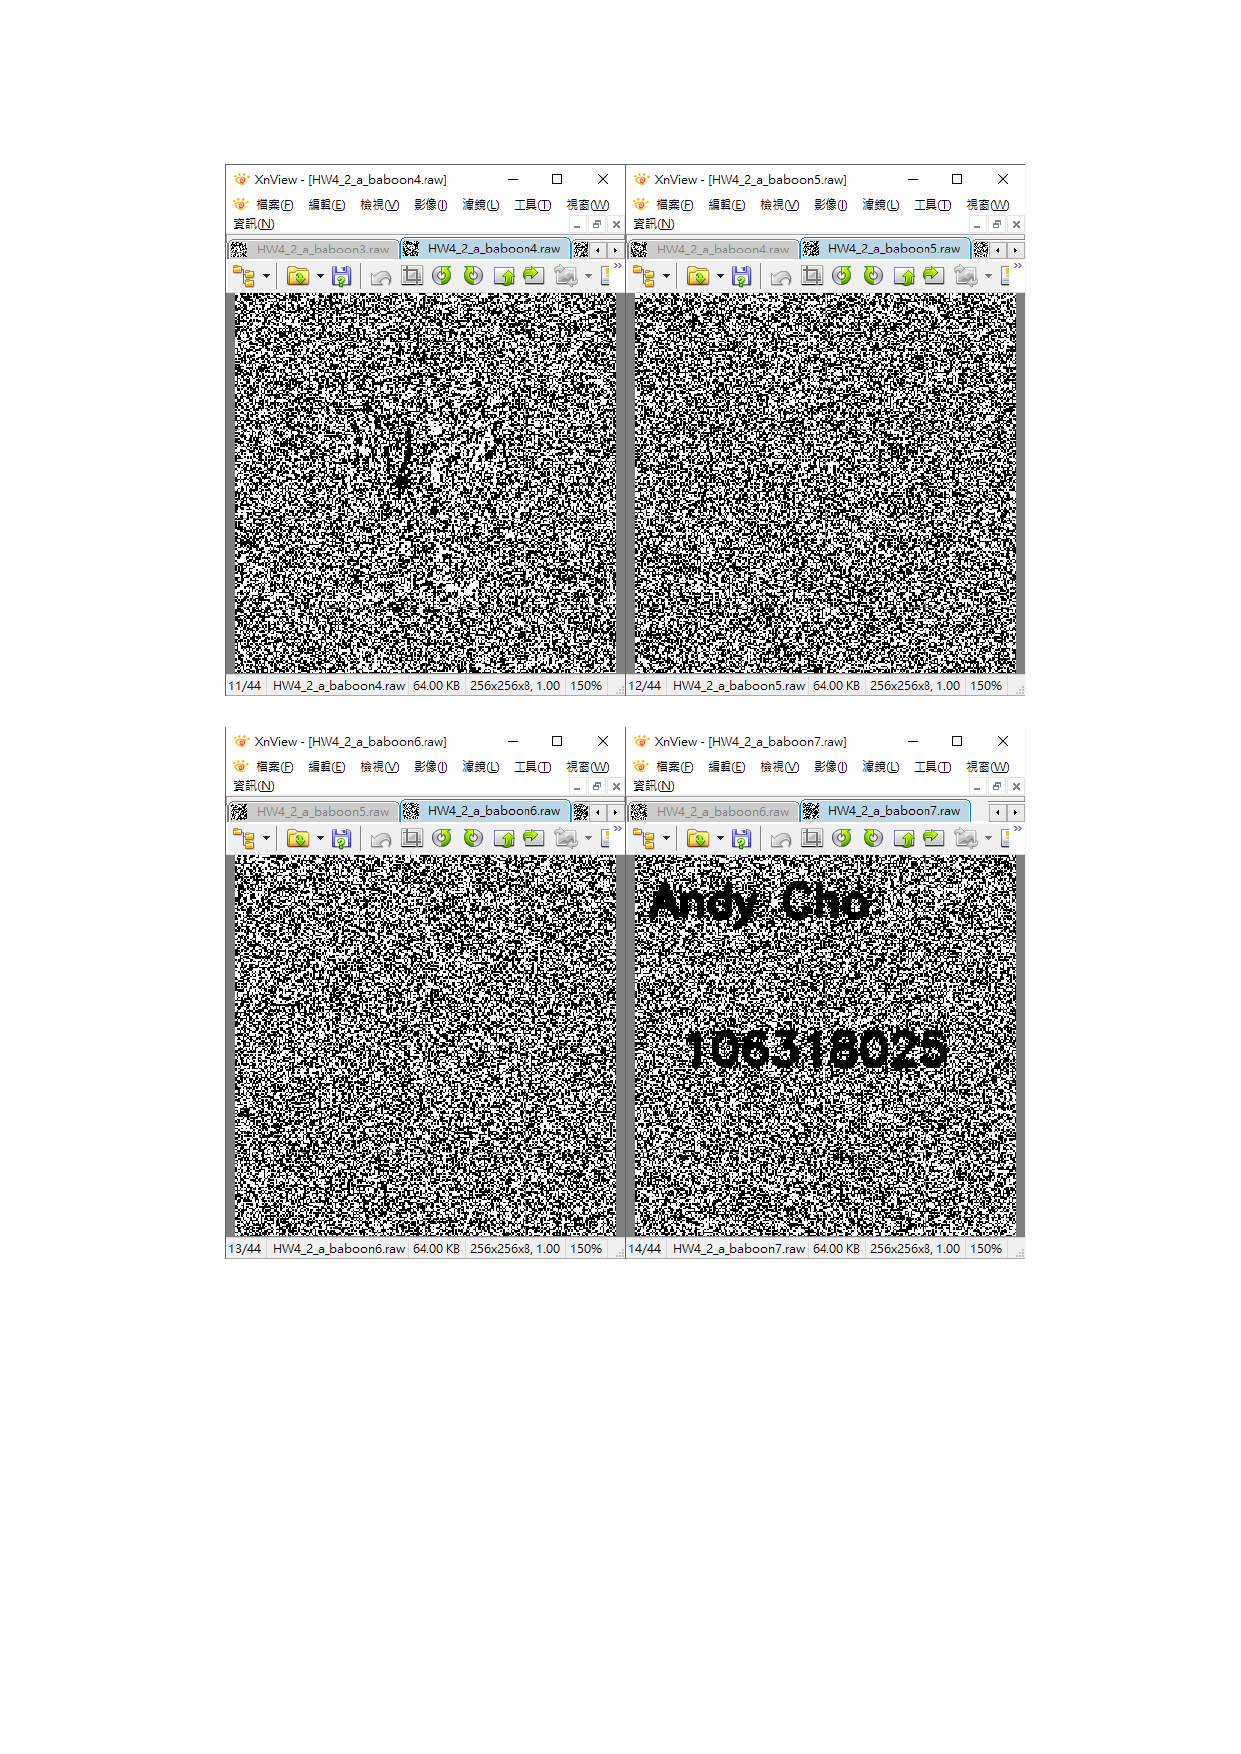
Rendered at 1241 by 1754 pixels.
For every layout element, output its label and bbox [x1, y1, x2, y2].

picture [225, 727, 1026, 1259]
picture [225, 164, 1026, 696]
